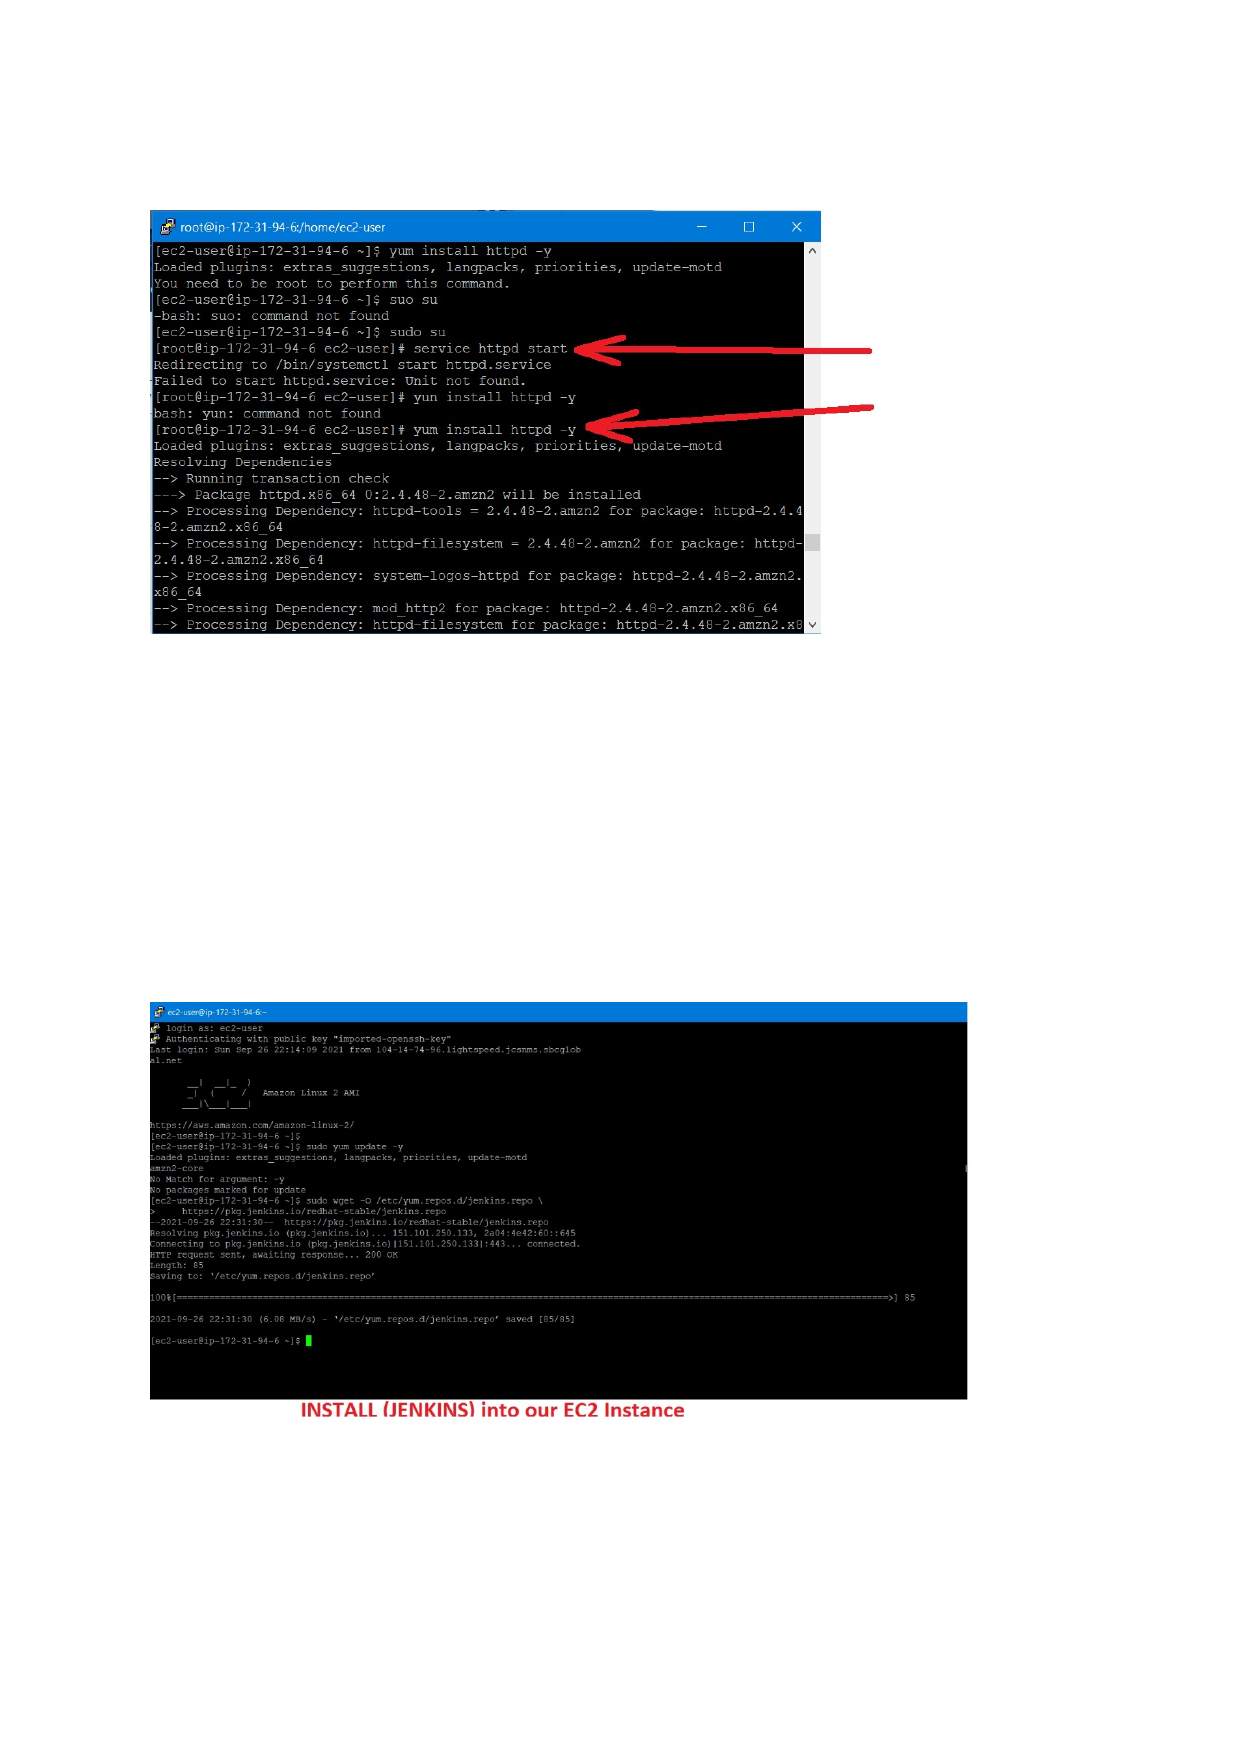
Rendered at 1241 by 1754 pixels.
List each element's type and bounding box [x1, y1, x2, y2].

picture [150, 1002, 1091, 1417]
picture [150, 210, 1091, 923]
